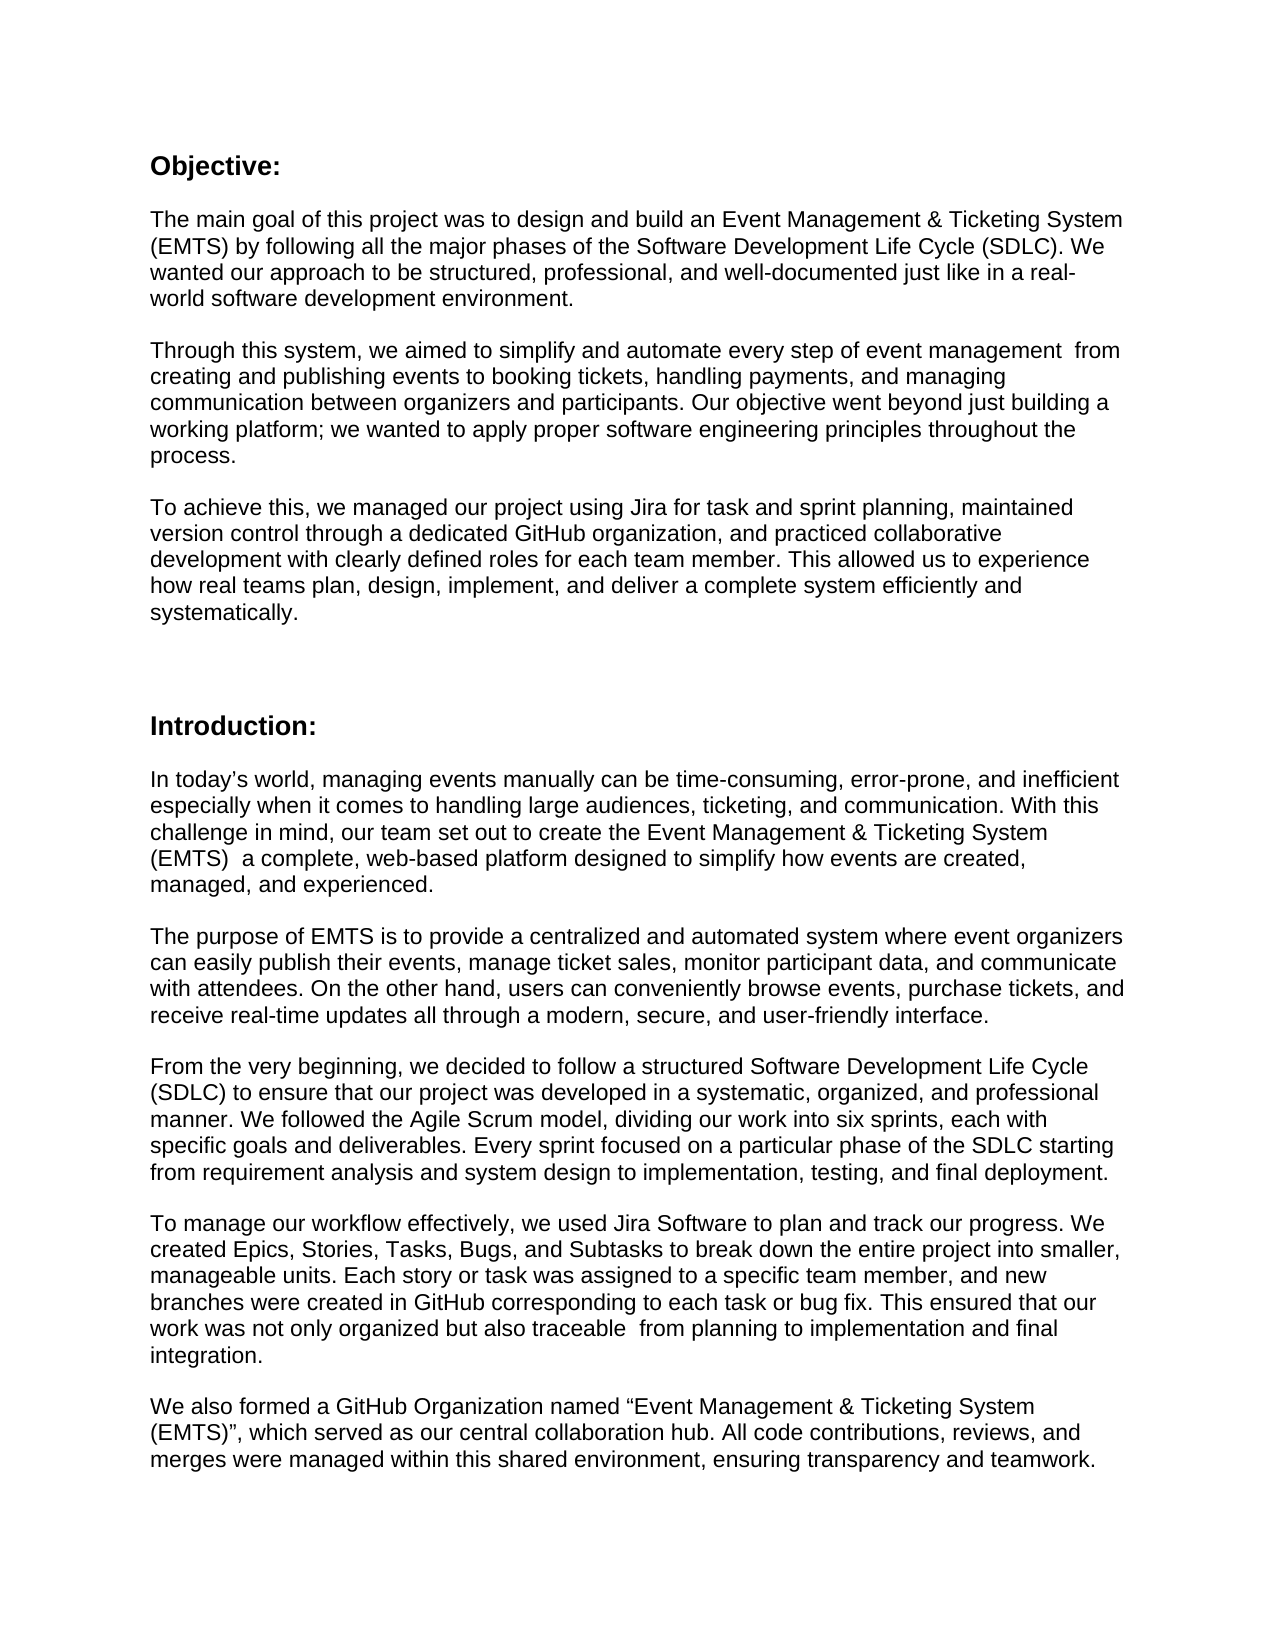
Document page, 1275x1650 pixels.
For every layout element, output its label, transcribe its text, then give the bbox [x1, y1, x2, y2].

text In today’s world, managing events manually can be time-consuming, error-prone, and inefficient especially when it comes to handling large audiences, ticketing, and communication. With this challenge in mind, our team set out to create the Event Management & Ticketing System (EMTS) a complete, web-based platform designed to simplify how events are created, managed, and experienced. [150, 766, 1125, 898]
text The main goal of this project was to design and build an Event Management & Ticketing System (EMTS) by following all the major phases of the Software Development Life Cycle (SDLC). We wanted our approach to be structured, professional, and well-documented just like in a real-world software development environment. [150, 206, 1125, 312]
text Through this system, we aimed to simplify and automate every step of event management from creating and publishing events to booking tickets, handling payments, and managing communication between organizers and participants. Our objective went beyond just building a working platform; we wanted to apply proper software engineering principles throughout the process. [150, 337, 1125, 468]
text To achieve this, we managed our project using Jira for task and sprint planning, maintained version control through a dedicated GitHub organization, and practiced collaborative development with clearly defined roles for each team member. This allowed us to experience how real teams plan, design, implement, and deliver a complete system efficiently and systematically. [150, 493, 1125, 625]
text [150, 1393, 1125, 1472]
subtitle Objective: [150, 150, 1125, 181]
text To manage our workflow effectively, we used Jira Software to plan and track our progress. We created Epics, Stories, Tasks, Bugs, and Subtasks to break down the entire project into smaller, manageable units. Each story or task was assigned to a specific team member, and new branches were created in GitHub corresponding to each task or bug fix. This ensured that our work was not only organized but also traceable from planning to implementation and final integration. [150, 1210, 1125, 1368]
text The purpose of EMTS is to provide a centralized and automated system where event organizers can easily publish their events, manage ticket sales, monitor participant data, and communicate with attendees. On the other hand, users can conveniently browse events, purchase tickets, and receive real-time updates all through a modern, secure, and user-friendly interface. [150, 923, 1125, 1028]
text From the very beginning, we decided to follow a structured Software Development Life Cycle (SDLC) to ensure that our project was developed in a systematic, organized, and professional manner. We followed the Agile Scrum model, dividing our work into six sprints, each with specific goals and deliverables. Every sprint focused on a particular phase of the SDLC starting from requirement analysis and system design to implementation, testing, and final deployment. [150, 1053, 1125, 1185]
subtitle Introduction: [150, 709, 1125, 741]
